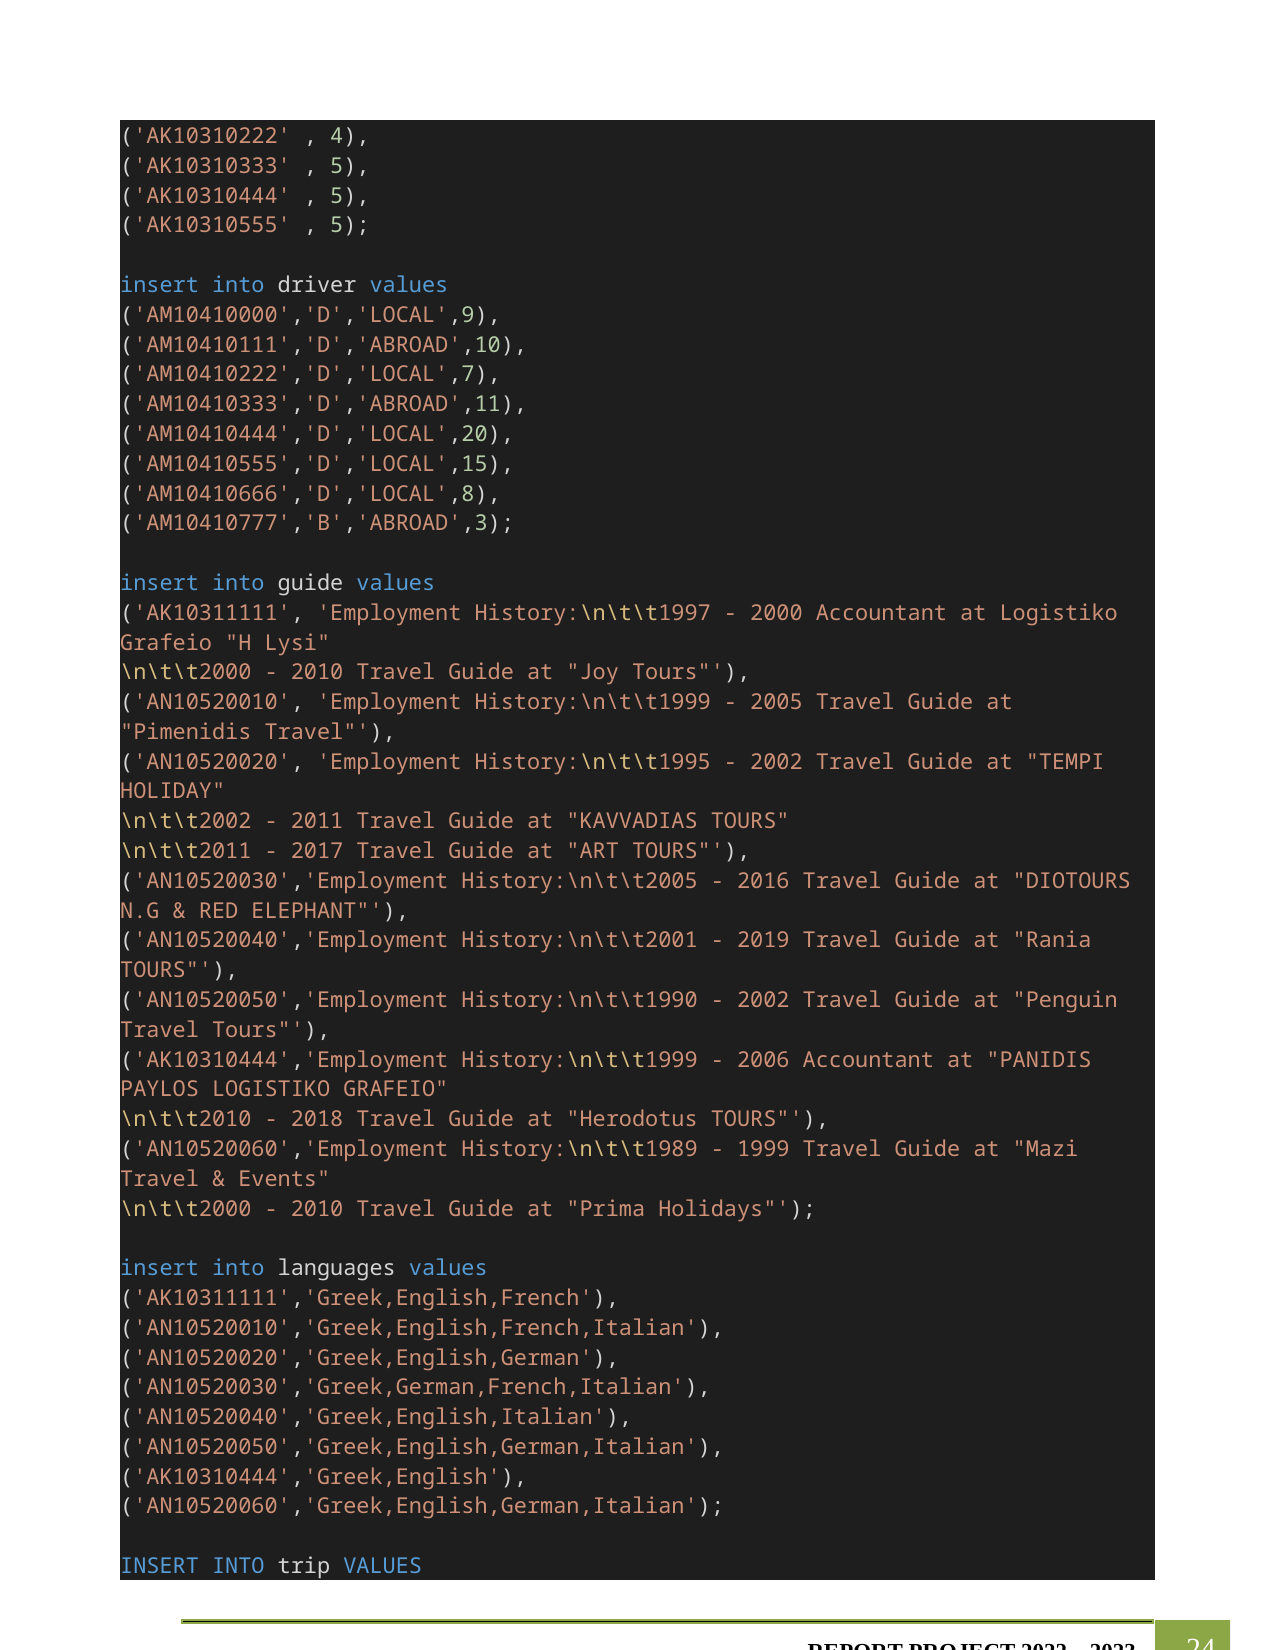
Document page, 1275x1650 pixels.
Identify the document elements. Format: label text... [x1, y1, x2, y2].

text ('AN10520040','Employment History:\n\t\t2001 - 2019 Travel Guide at "Rania TOURS"'), [120, 924, 1155, 984]
text \n\t\t2000 - 2010 Travel Guide at "Joy Tours"'), [120, 656, 1155, 686]
text insert into guide values [120, 567, 1155, 597]
text ('AK10310222' , 4), [120, 120, 1155, 150]
text ('AM10410666','D','LOCAL',8), [120, 477, 1155, 507]
text ('AN10520030','Greek,German,French,Italian'), [120, 1371, 1155, 1401]
text INSERT INTO trip VALUES [120, 1550, 1155, 1580]
text ('AN10520020','Greek,English,German'), [120, 1341, 1155, 1371]
text ('AK10310333' , 5), [120, 150, 1155, 179]
text ('AM10410000','D','LOCAL',9), [120, 299, 1155, 328]
text ('AN10520050','Employment History:\n\t\t1990 - 2002 Travel Guide at "Penguin Travel Tours"'), [120, 984, 1155, 1043]
text ('AK10310555' , 5); [120, 209, 1155, 239]
text \n\t\t2010 - 2018 Travel Guide at "Herodotus TOURS"'), [120, 1103, 1155, 1133]
text ('AK10310444','Greek,English'), [120, 1461, 1155, 1490]
text ('AK10310444','Employment History:\n\t\t1999 - 2006 Accountant at "PANIDIS PAYLOS LOGISTIKO GRAFEIO" [120, 1043, 1155, 1103]
text \n\t\t2000 - 2010 Travel Guide at "Prima Holidays"'); [120, 1192, 1155, 1222]
text insert into driver values [120, 269, 1155, 299]
text ('AN10520020', 'Employment History:\n\t\t1995 - 2002 Travel Guide at "TEMPI HOLIDAY" [120, 746, 1155, 805]
text ('AN10520060','Greek,English,German,Italian'); [120, 1490, 1155, 1520]
text ('AM10410444','D','LOCAL',20), [120, 418, 1155, 448]
text ('AM10410222','D','LOCAL',7), [120, 358, 1155, 388]
text ('AN10520040','Greek,English,Italian'), [120, 1401, 1155, 1431]
text \n\t\t2002 - 2011 Travel Guide at "KAVVADIAS TOURS" [120, 805, 1155, 835]
text insert into languages values [120, 1252, 1155, 1282]
text ('AM10410555','D','LOCAL',15), [120, 448, 1155, 477]
text \n\t\t2011 - 2017 Travel Guide at "ART TOURS"'), [120, 835, 1155, 865]
text ('AK10310444' , 5), [120, 179, 1155, 209]
text ('AM10410111','D','ABROAD',10), [120, 328, 1155, 358]
text ('AK10311111','Greek,English,French'), [120, 1282, 1155, 1312]
text ('AM10410333','D','ABROAD',11), [120, 388, 1155, 418]
text ('AK10311111', 'Employment History:\n\t\t1997 - 2000 Accountant at Logistiko Grafeio "H Lysi" [120, 597, 1155, 656]
text ('AM10410777','B','ABROAD',3); [120, 507, 1155, 537]
text ('AN10520050','Greek,English,German,Italian'), [120, 1431, 1155, 1461]
text ('AN10520030','Employment History:\n\t\t2005 - 2016 Travel Guide at "DIOTOURS N.G & RED ELEPHANT"'), [120, 865, 1155, 924]
text ('AN10520060','Employment History:\n\t\t1989 - 1999 Travel Guide at "Mazi Travel & Events" [120, 1133, 1155, 1192]
text ('AN10520010', 'Employment History:\n\t\t1999 - 2005 Travel Guide at "Pimenidis Travel"'), [120, 686, 1155, 746]
text ('AN10520010','Greek,English,French,Italian'), [120, 1312, 1155, 1341]
